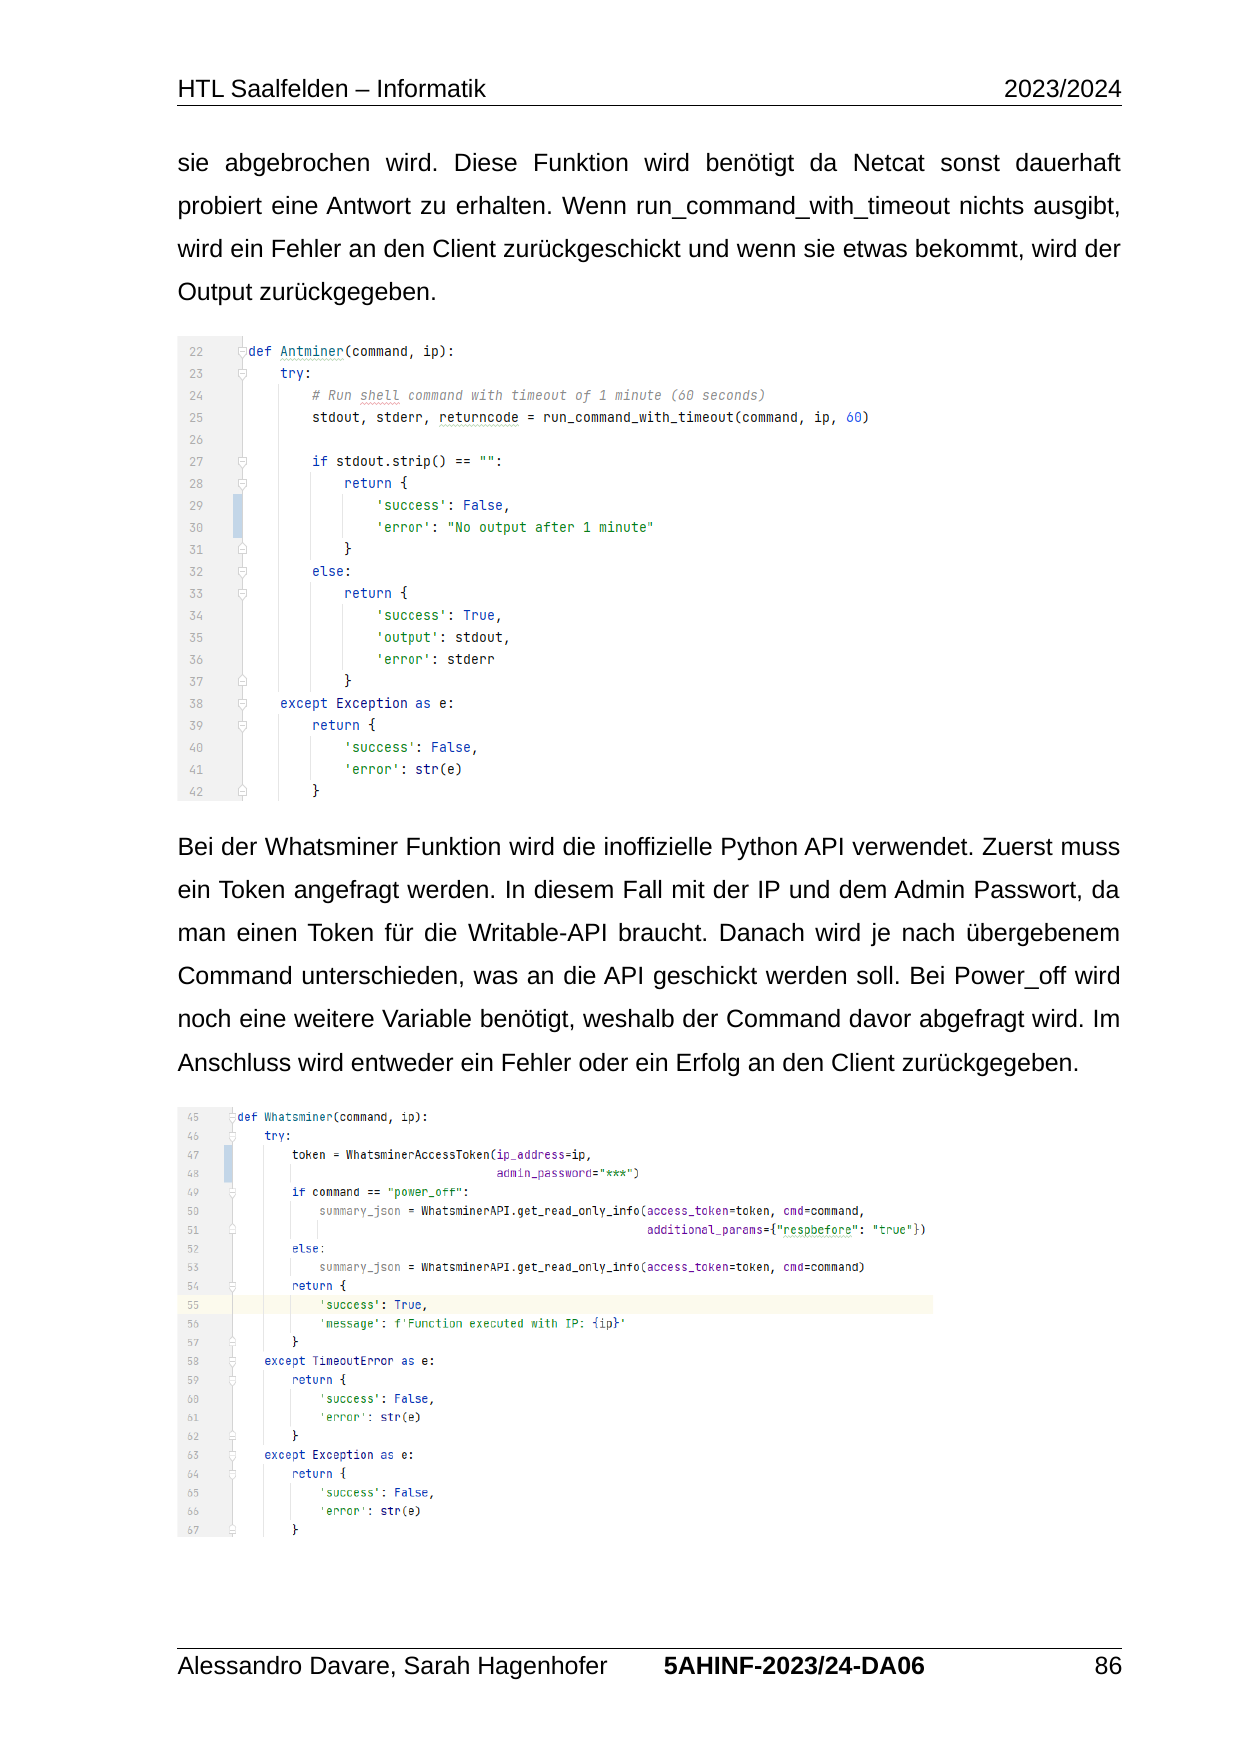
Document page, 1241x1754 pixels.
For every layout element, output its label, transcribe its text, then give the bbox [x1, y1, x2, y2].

picture [177, 1107, 934, 1537]
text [177, 148, 1122, 306]
text Bei der Whatsminer Funktion wird die inoffizielle Python API verwendet. Zuerst muss ein Token angefragt werden. In diesem Fall mit der IP und dem Admin Passwort, da man einen Token für die Writable-API braucht. Danach wird je nach übergebenem Command unterschieden, was an die API geschickt werden soll. Bei Power_off wird noch eine weitere Variable benötigt, weshalb der Command davor abgefragt wird. Im Anschluss wird entweder ein Fehler oder ein Erfolg an den Client zurückgegeben. [177, 832, 1122, 1076]
picture [177, 336, 884, 801]
